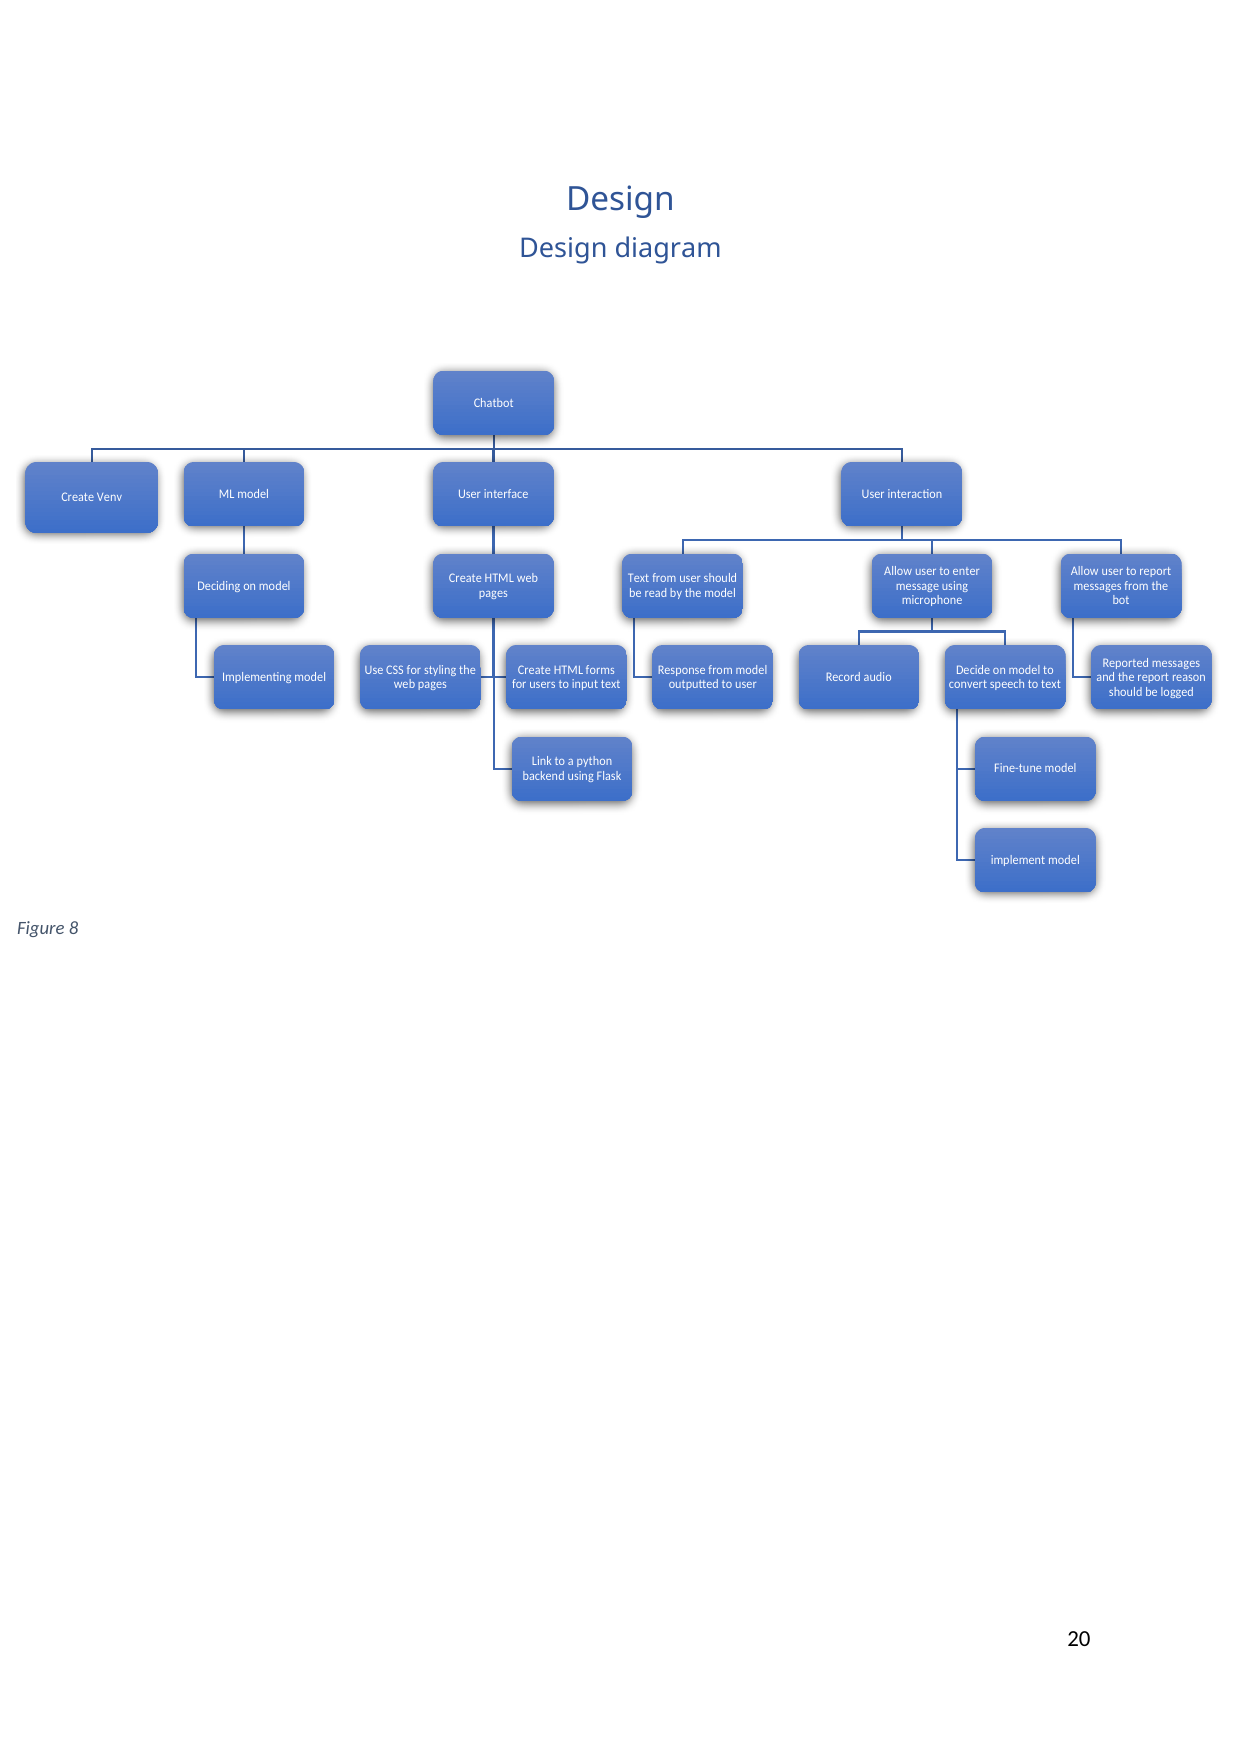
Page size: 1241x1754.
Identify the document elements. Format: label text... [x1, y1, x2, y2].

subtitle Design diagram [150, 228, 1090, 265]
subtitle Design [150, 175, 1090, 220]
